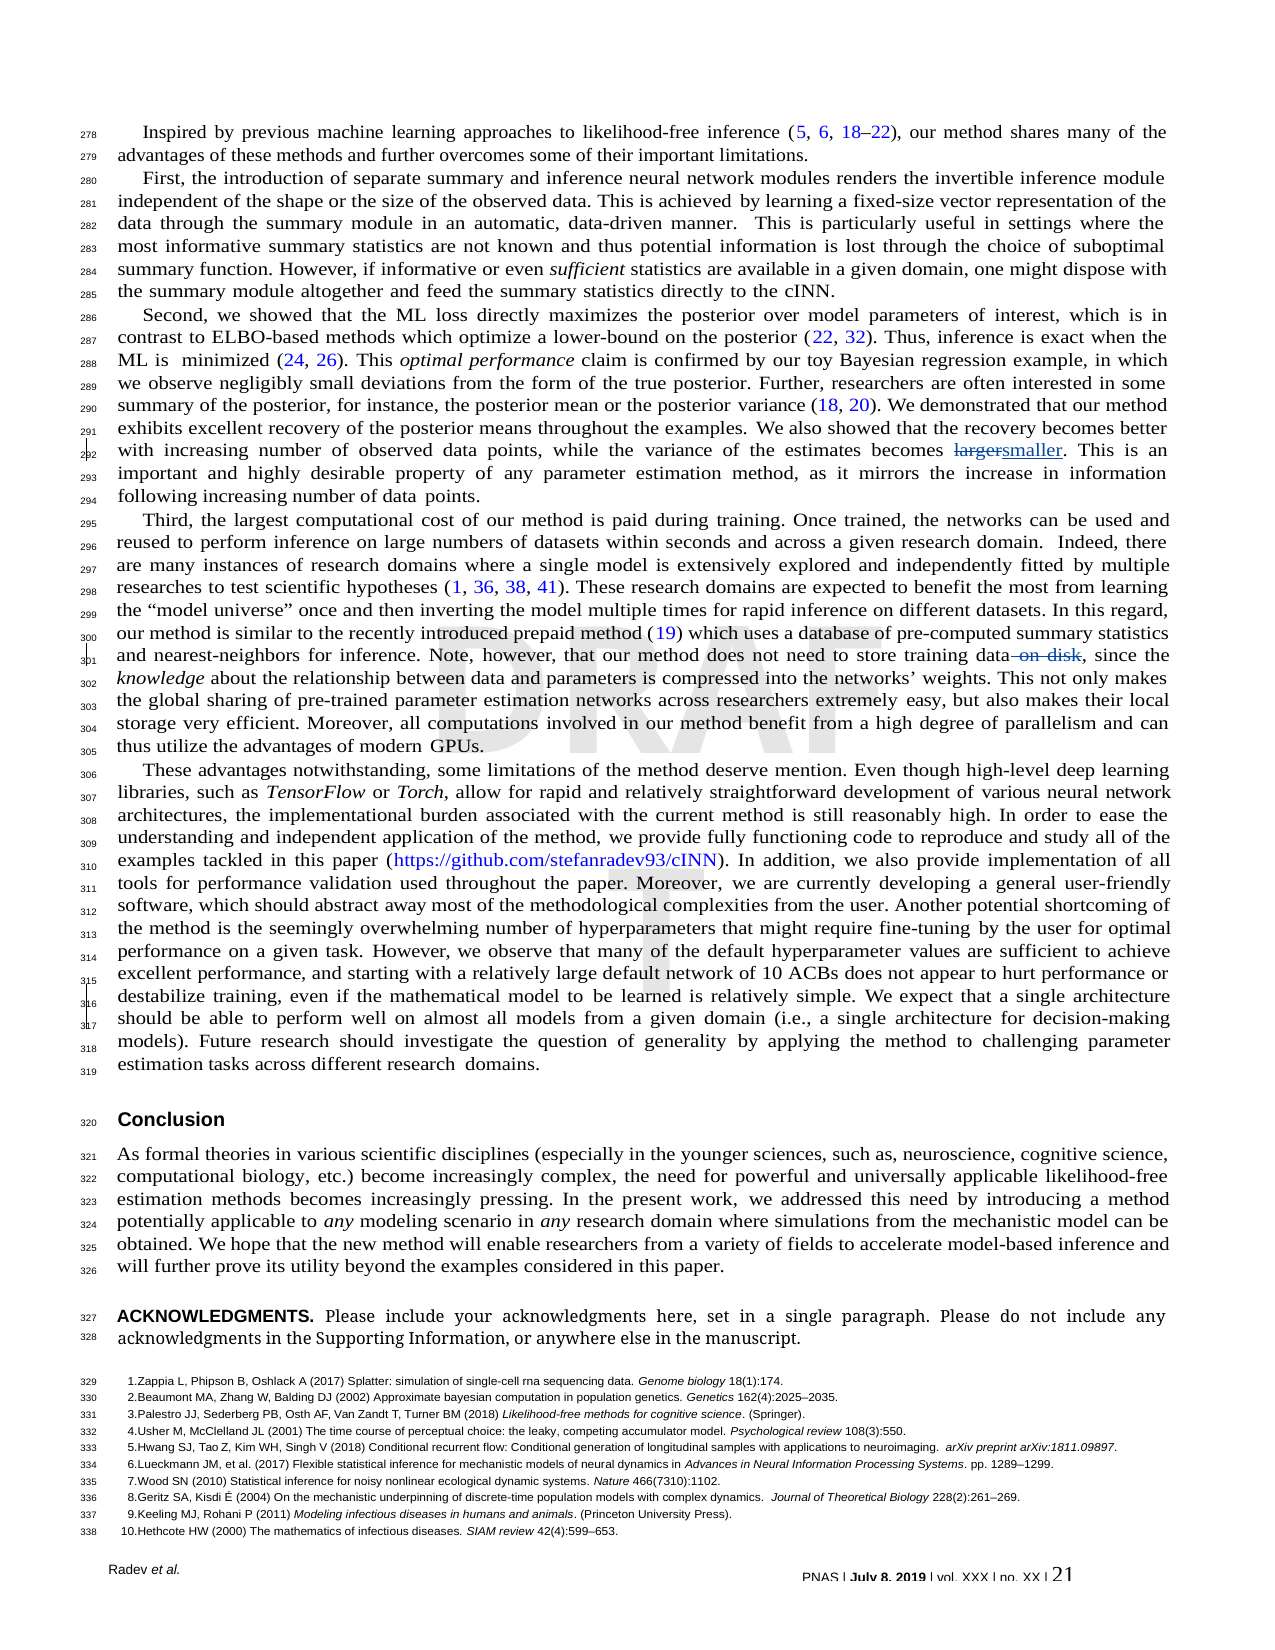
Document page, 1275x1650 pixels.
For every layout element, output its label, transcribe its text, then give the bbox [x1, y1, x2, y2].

text 330 2.Beaumont MA, Zhang W, Balding DJ (2002) Approximate bayesian computation in population genetics. Genetics 162(4):2025–2035. [80, 1391, 1275, 1404]
text 336 8.Geritz SA, Kisdi É (2004) On the mechanistic underpinning of discrete-time population models with complex dynamics. Journal of Theoretical Biology 228(2):261–269. [80, 1491, 1275, 1504]
subtitle Conclusion [117, 1108, 1275, 1130]
text 338 10.Hethcote HW (2000) The mathematics of infectious diseases. SIAM review 42(4):599–653. [80, 1524, 1275, 1537]
text Second, we showed that the ML loss directly maximizes the posterior over model parameters of interest, which is in contrast to ELBO-based methods which optimize a lower-bound on the posterior (22, 32). Thus, inference is exact when the ML is minimized (24, 26). This optimal performance claim is confirmed by our toy Bayesian regression example, in which we observe negligibly small deviations from the form of the true posterior. Further, researchers are often interested in some summary of the posterior, for instance, the posterior mean or the posterior variance (18, 20). We demonstrated that our method exhibits excellent recovery of the posterior means throughout the examples. We also showed that the recovery becomes better with increasing number of observed data points, while the variance of the estimates becomes . This is an important and highly desirable property of any parameter estimation method, as it mirrors the increase in information following increasing number of data points. [117, 304, 1168, 506]
text As formal theories in various scientific disciplines (especially in the younger sciences, such as, neuroscience, cognitive science, computational biology, etc.) become increasingly complex, the need for powerful and universally applicable likelihood-free estimation methods becomes increasingly pressing. In the present work, we addressed this need by introducing a method potentially applicable to any modeling scenario in any research domain where simulations from the mechanistic model can be obtained. We hope that the new method will enable researchers from a variety of fields to accelerate model-based inference and will further prove its utility beyond the examples considered in this paper. [116, 1142, 1170, 1277]
text Third, the largest computational cost of our method is paid during training. Once trained, the networks can be used and reused to perform inference on large numbers of datasets within seconds and across a given research domain. Indeed, there are many instances of research domains where a single model is extensively explored and independently fitted by multiple researches to test scientific hypotheses (1, 36, 38, 41). These research domains are expected to benefit the most from learning the “model universe” once and then inverting the model multiple times for rapid inference on different datasets. In this regard, our method is similar to the recently introduced prepaid method (19) which uses a database of pre-computed summary statistics and nearest-neighbors for inference. Note, however, that our method does not need to store training data, since the knowledge about the relationship between data and parameters is compressed into the networks’ weights. This not only makes the global sharing of pre-trained parameter estimation networks across researchers extremely easy, but also makes their local storage very efficient. Moreover, all computations involved in our method benefit from a high degree of parallelism and can thus utilize the advantages of modern GPUs. [116, 508, 1170, 756]
text First, the introduction of separate summary and inference neural network modules renders the invertible inference module independent of the shape or the size of the observed data. This is achieved by learning a fixed-size vector representation of the data through the summary module in an automatic, data-driven manner. This is particularly useful in settings where the most informative summary statistics are not known and thus potential information is lost through the choice of suboptimal summary function. However, if informative or even sufficient statistics are available in a given domain, one might dispose with the summary module altogether and feed the summary statistics directly to the cINN. [117, 167, 1167, 302]
text Inspired by previous machine learning approaches to likelihood-free inference (5, 6, 18–22), our method shares many of the advantages of these methods and further overcomes some of their important limitations. [117, 121, 1167, 165]
text 335 7.Wood SN (2010) Statistical inference for noisy nonlinear ecological dynamic systems. Nature 466(7310):1102. [80, 1474, 1275, 1487]
text These advantages notwithstanding, some limitations of the method deserve mention. Even though high-level deep learning libraries, such as TensorFlow or Torch, allow for rapid and relatively straightforward development of various neural network architectures, the implementational burden associated with the current method is still reasonably high. In order to ease the understanding and independent application of the method, we provide fully functioning code to reproduce and study all of the examples tackled in this paper (https://github.com/stefanradev93/cINN). In addition, we also provide implementation of all tools for performance validation used throughout the paper. Moreover, we are currently developing a general user-friendly software, which should abstract away most of the methodological complexities from the user. Another potential shortcoming of the method is the seemingly overwhelming number of hyperparameters that might require fine-tuning by the user for optimal performance on a given task. However, we observe that many of the default hyperparameter values are sufficient to achieve excellent performance, and starting with a relatively large default network of 10 ACBs does not appear to hurt performance or destabilize training, even if the mathematical model to be learned is relatively simple. We expect that a single architecture should be able to perform well on almost all models from a given domain (i.e., a single architecture for decision-making models). Future research should investigate the question of generality by applying the method to challenging parameter estimation tasks across different research domains. [117, 759, 1171, 1074]
text 332 4.Usher M, McClelland JL (2001) The time course of perceptual choice: the leaky, competing accumulator model. Psychological review 108(3):550. [80, 1424, 1275, 1437]
text 333 5.Hwang SJ, Tao Z, Kim WH, Singh V (2018) Conditional recurrent flow: Conditional generation of longitudinal samples with applications to neuroimaging. arXiv preprint arXiv:1811.09897. [80, 1441, 1275, 1454]
text 331 3.Palestro JJ, Sederberg PB, Osth AF, Van Zandt T, Turner BM (2018) Likelihood-free methods for cognitive science. (Springer). [80, 1407, 1275, 1421]
text 337 9.Keeling MJ, Rohani P (2011) Modeling infectious diseases in humans and animals. (Princeton University Press). [80, 1507, 1275, 1521]
text ACKNOWLEDGMENTS. Please include your acknowledgments here, set in a single paragraph. Please do not include any acknowledgments in the Supporting Information, or anywhere else in the manuscript. [117, 1304, 1167, 1349]
text 329 1.Zappia L, Phipson B, Oshlack A (2017) Splatter: simulation of single-cell rna sequencing data. Genome biology 18(1):174. [80, 1374, 1275, 1387]
text 334 6.Lueckmann JM, et al. (2017) Flexible statistical inference for mechanistic models of neural dynamics in Advances in Neural Information Processing Systems. pp. 1289–1299. [80, 1457, 1275, 1471]
